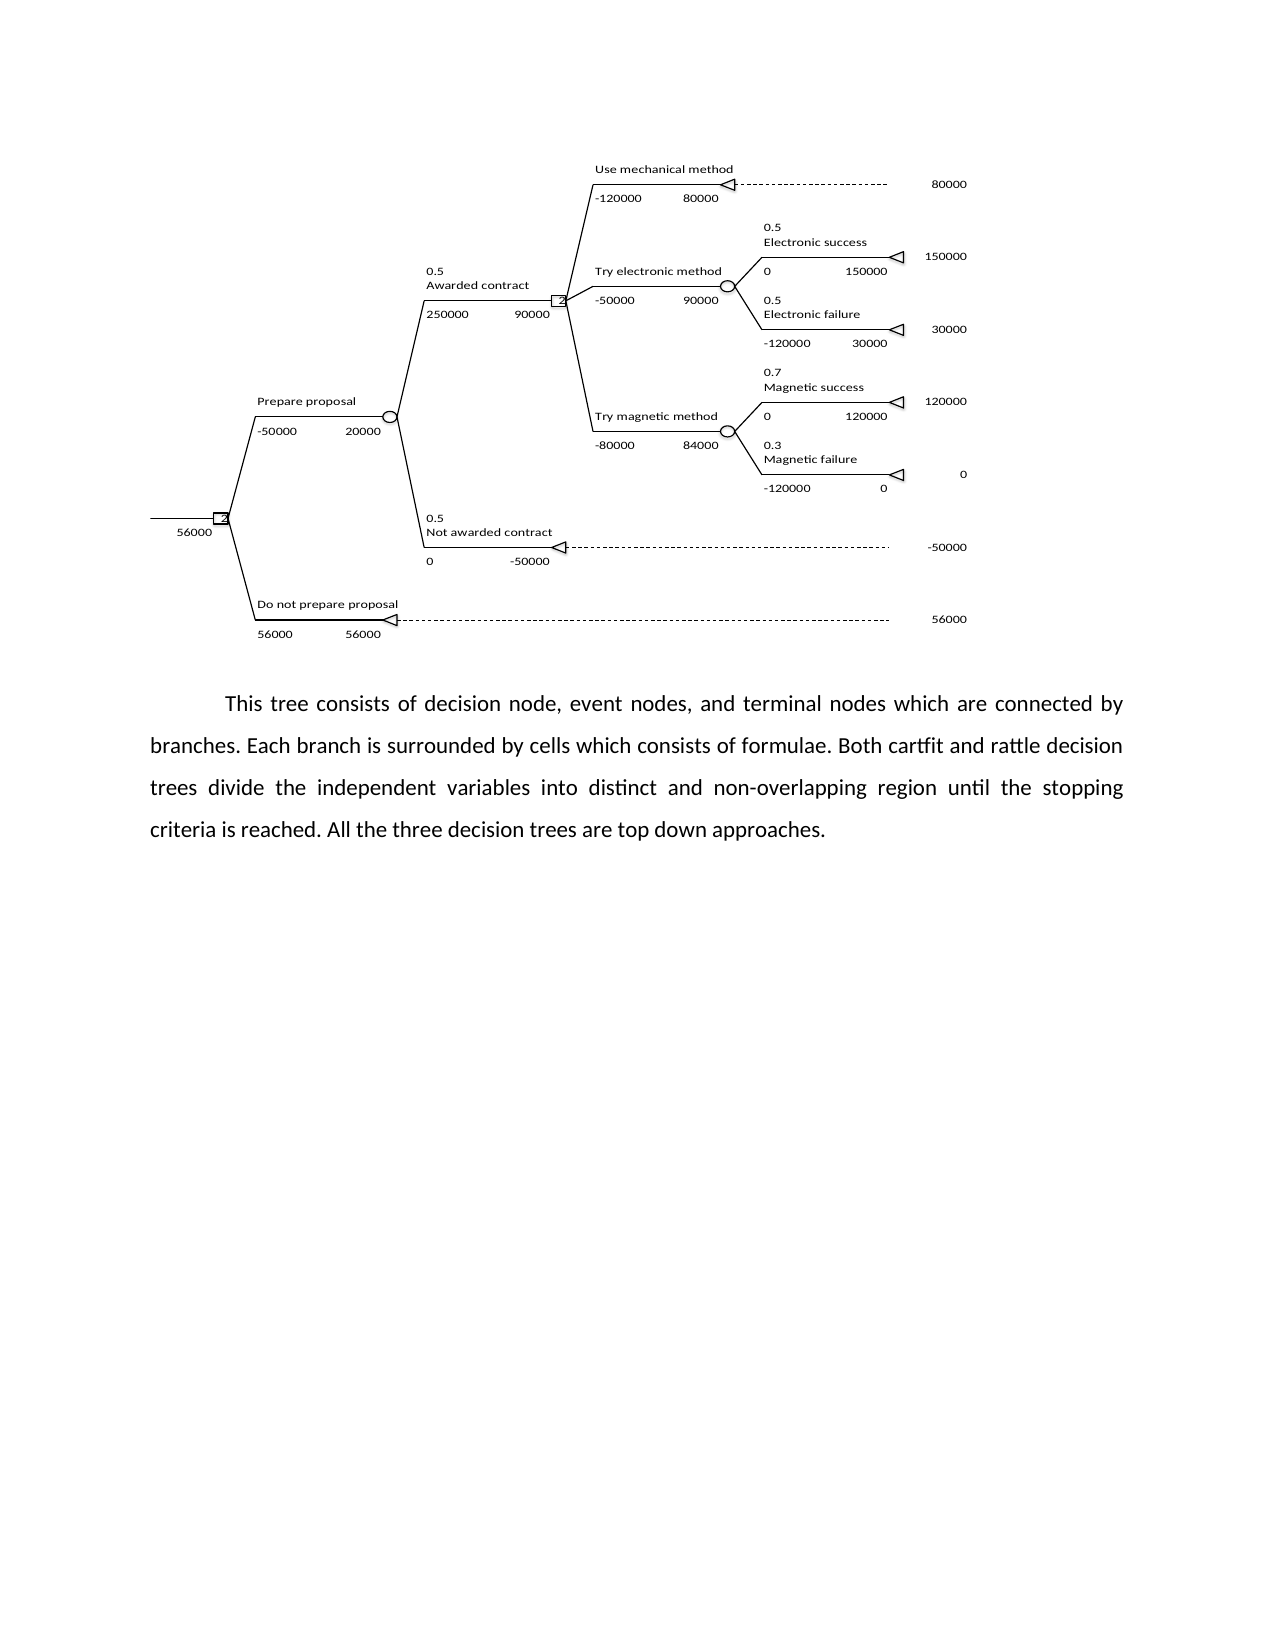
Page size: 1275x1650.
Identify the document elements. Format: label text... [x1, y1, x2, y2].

text This tree consists of decision node, event nodes, and terminal nodes which are connected by branches. Each branch is surrounded by cells which consists of formulae. Both cartfit and rattle decision trees divide the independent variables into distinct and non-overlapping region until the stopping criteria is reached. All the three decision trees are top down approaches. [150, 689, 1125, 843]
